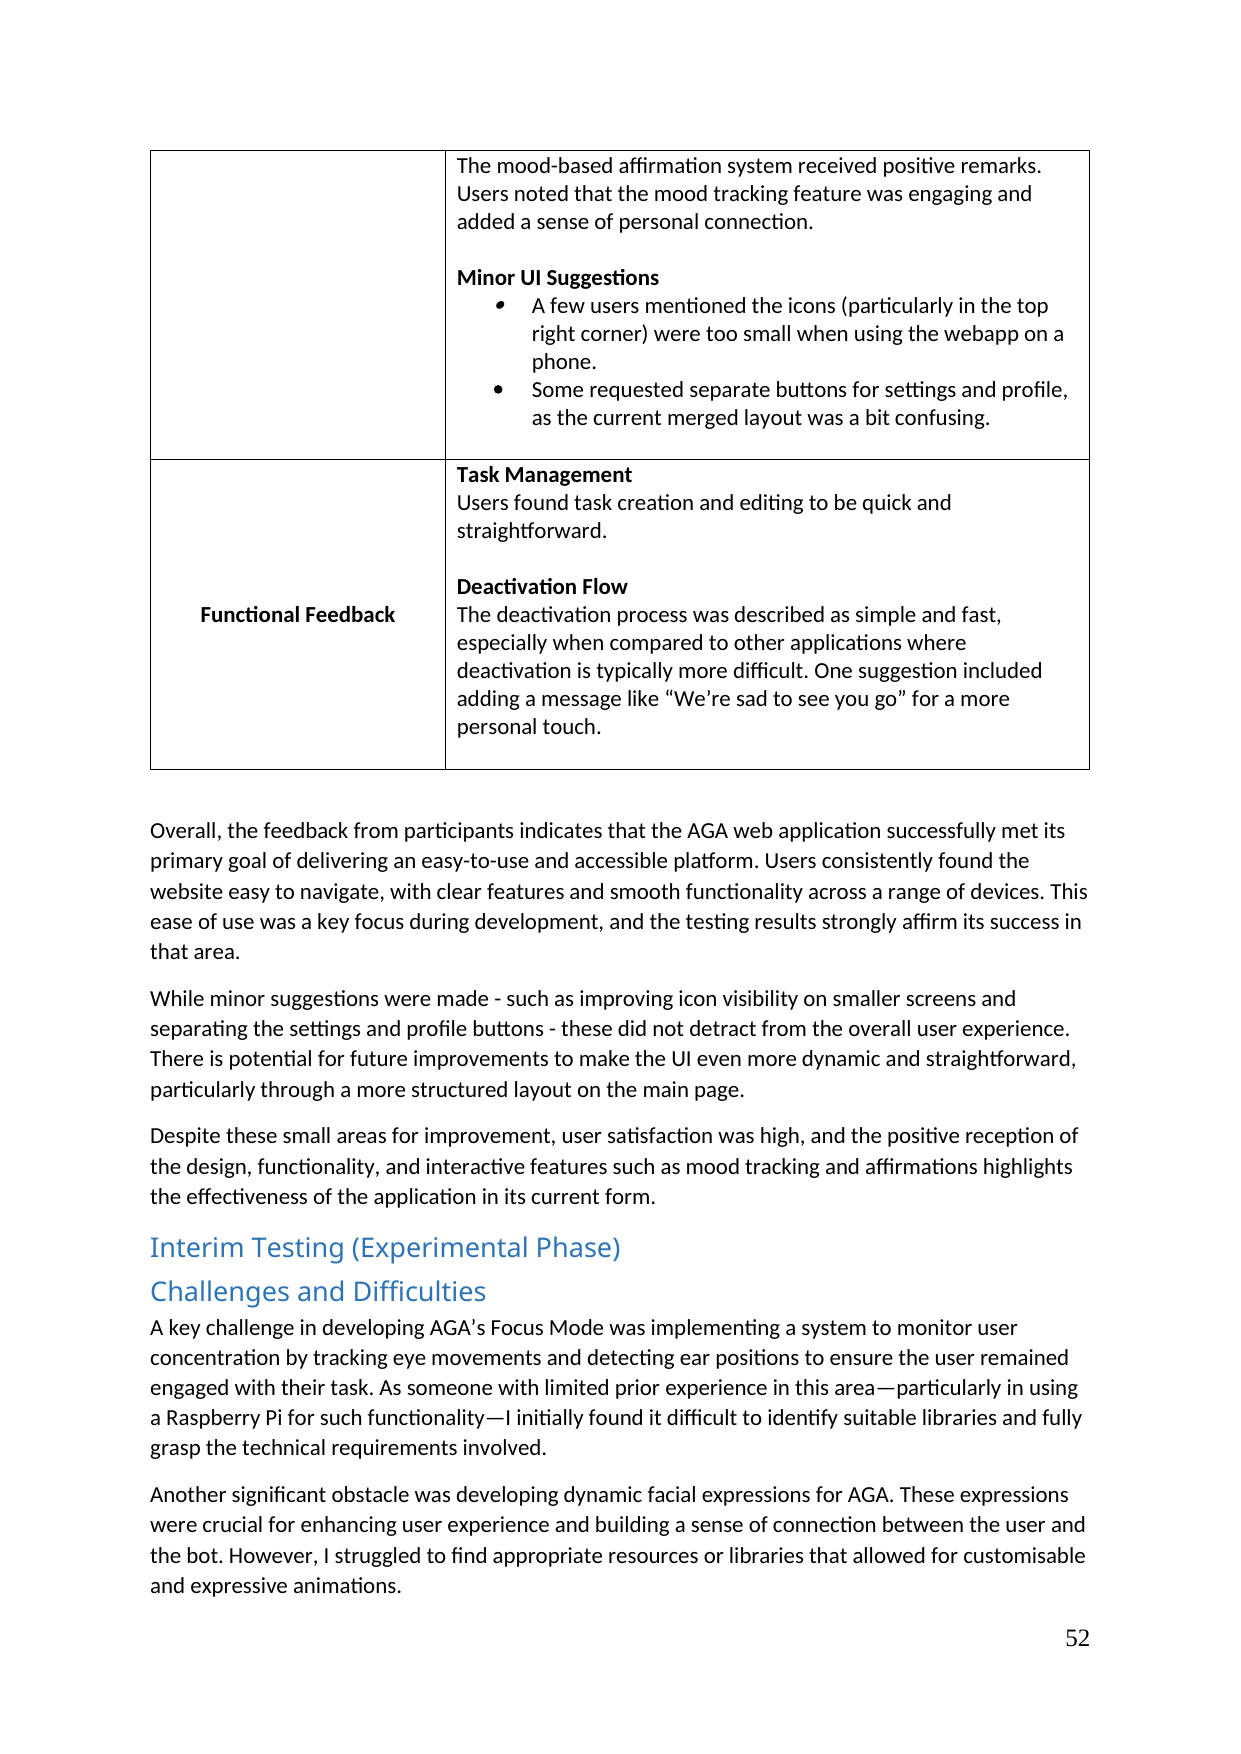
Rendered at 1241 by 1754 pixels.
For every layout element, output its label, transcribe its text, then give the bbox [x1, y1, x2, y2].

subtitle Challenges and Difficulties [150, 1273, 1090, 1310]
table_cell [446, 151, 1089, 459]
table_cell Functional Feedback [151, 460, 445, 768]
text While minor suggestions were made - such as improving icon visibility on smaller screens and separating the settings and profile buttons - these did not detract from the overall user experience. There is potential for future improvements to make the UI even more dynamic and straightforward, particularly through a more structured layout on the main page. [150, 984, 1090, 1103]
table_cell Task Management Users found task creation and editing to be quick and straightforward. Deactivation Flow The deactivation process was described as simple and fast, especially when compared to other applications where deactivation is typically more difficult. One suggestion included adding a message like “We’re sad to see you go” for a more personal touch. [446, 460, 1089, 768]
text Overall, the feedback from participants indicates that the AGA web application successfully met its primary goal of delivering an easy-to-use and accessible platform. Users consistently found the website easy to navigate, with clear features and smooth functionality across a range of devices. This ease of use was a key focus during development, and the testing results strongly affirm its success in that area. [150, 816, 1090, 965]
text Despite these small areas for improvement, user satisfaction was high, and the positive reception of the design, functionality, and interactive features such as mood tracking and affirmations highlights the effectiveness of the application in its current form. [150, 1122, 1090, 1210]
subtitle Interim Testing (Experimental Phase) [150, 1229, 1090, 1266]
text A key challenge in developing AGA’s Focus Mode was implementing a system to monitor user concentration by tracking eye movements and detecting ear positions to ensure the user remained engaged with their task. As someone with limited prior experience in this area—particularly in using a Raspberry Pi for such functionality—I initially found it difficult to identify suitable libraries and fully grasp the technical requirements involved. [150, 1313, 1090, 1462]
text Another significant obstacle was developing dynamic facial expressions for AGA. These expressions were crucial for enhancing user experience and building a sense of connection between the user and the bot. However, I struggled to find appropriate resources or libraries that allowed for customisable and expressive animations. [150, 1480, 1090, 1599]
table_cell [151, 151, 445, 459]
